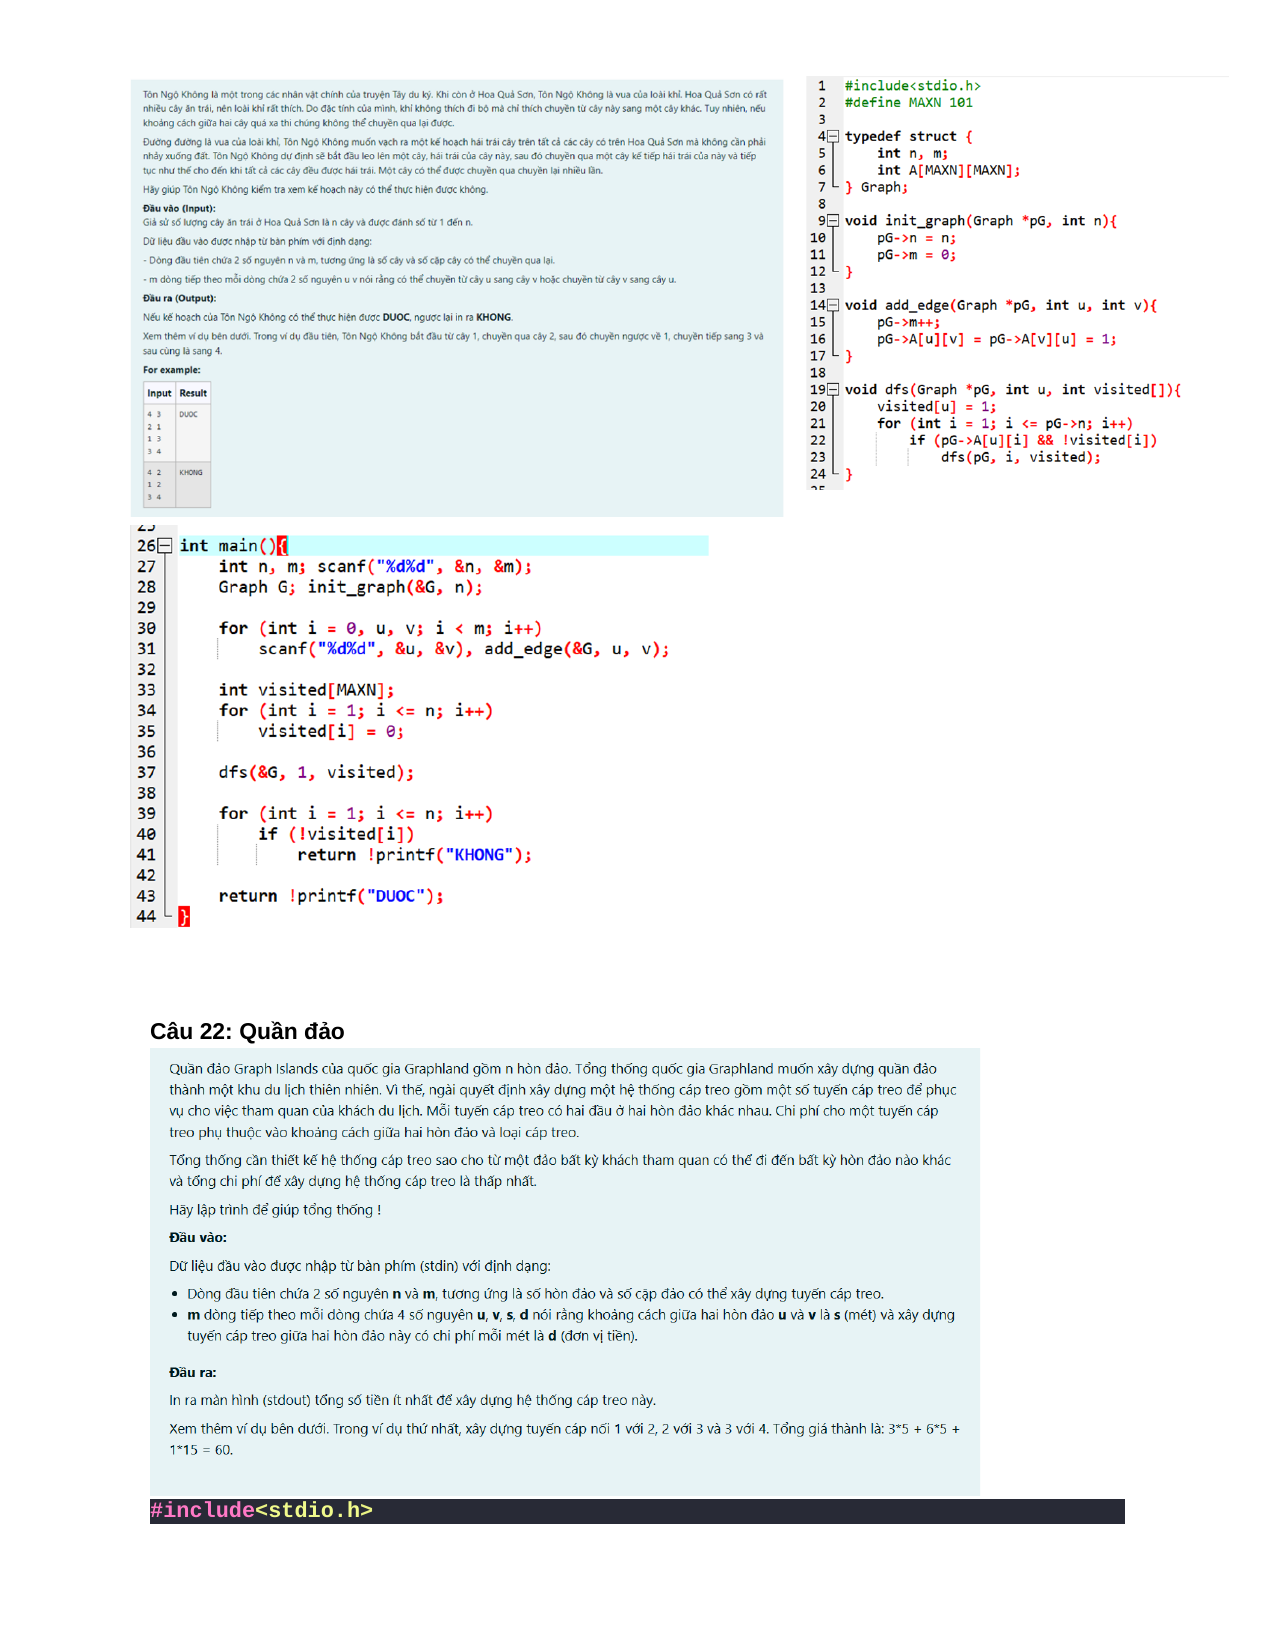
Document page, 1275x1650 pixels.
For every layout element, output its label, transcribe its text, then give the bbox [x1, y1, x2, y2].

text Câu 22: Quần đảo [150, 1018, 1125, 1044]
picture [150, 1048, 981, 1496]
picture [129, 525, 709, 928]
picture [129, 77, 784, 517]
text #include<stdio.h> [150, 1499, 1125, 1524]
picture [806, 76, 1229, 490]
